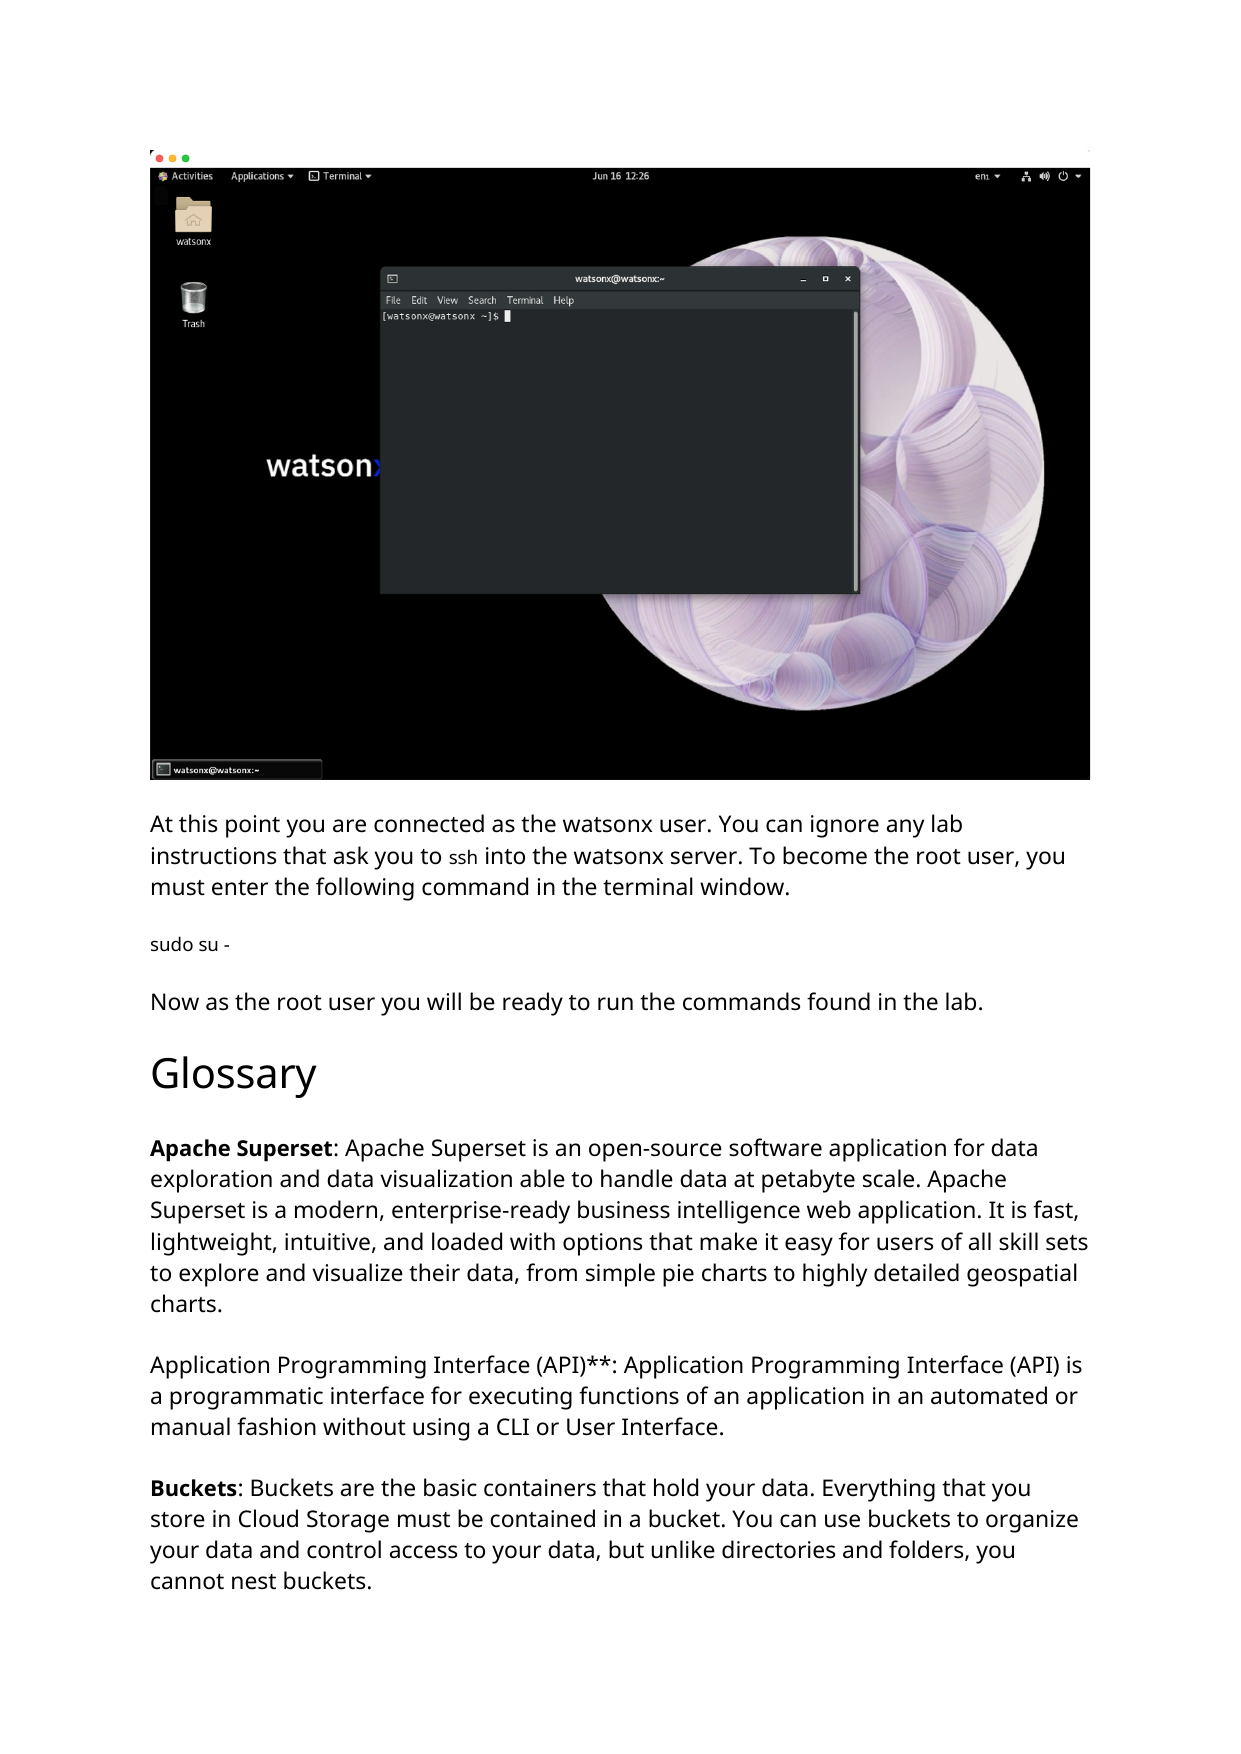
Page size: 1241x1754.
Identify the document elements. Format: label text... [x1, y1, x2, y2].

text Apache Superset: Apache Superset is an open-source software application for data exploration and data visualization able to handle data at petabyte scale. Apache Superset is a modern, enterprise-ready business intelligence web application. It is fast, lightweight, intuitive, and loaded with options that make it easy for users of all skill sets to explore and visualize their data, from simple pie charts to highly detailed geospatial charts. [150, 1132, 1090, 1319]
text Now as the root user you will be ready to run the commands found in the lab. [150, 986, 1090, 1017]
text Application Programming Interface (API)**: Application Programming Interface (API) is a programmatic interface for executing functions of an application in an automated or manual fashion without using a CLI or User Interface. [150, 1348, 1090, 1442]
text At this point you are connected as the watsonx user. You can ignore any lab instructions that ask you to ssh into the watsonx server. To become the root user, you must enter the following command in the terminal window. [150, 808, 1090, 902]
picture [150, 150, 1091, 780]
text Buckets: Buckets are the basic containers that hold your data. Everything that you store in Cloud Storage must be contained in a bucket. You can use buckets to organize your data and control access to your data, but unlike directories and folders, you cannot nest buckets. [150, 1471, 1090, 1596]
text sudo su - [150, 931, 1090, 957]
subtitle Glossary [150, 1044, 1090, 1101]
